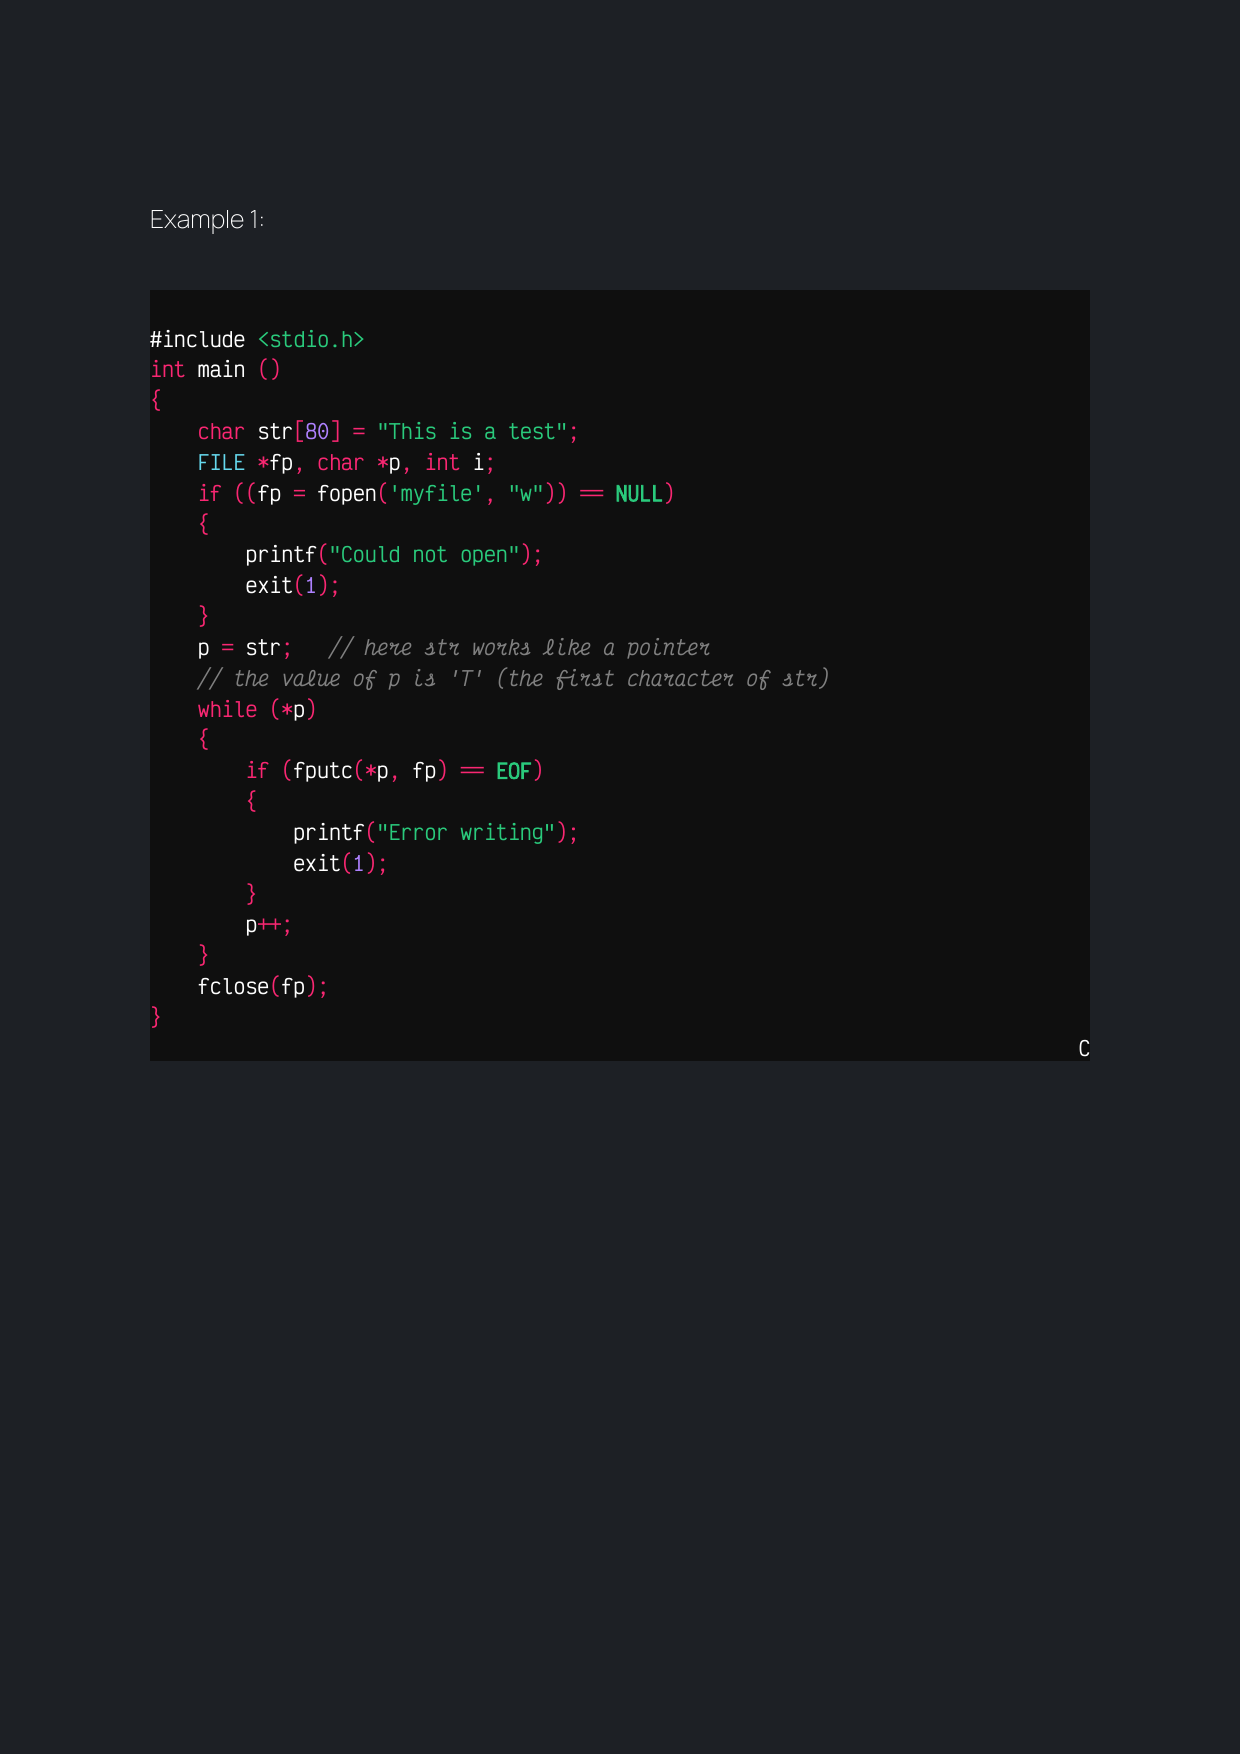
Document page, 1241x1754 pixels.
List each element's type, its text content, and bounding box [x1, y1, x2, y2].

text #include <stdio.h> int main () { char str[80] = "This is a test"; FILE *fp, char *p, int i; if ((fp = fopen('myfile', "w")) == NULL) { printf("Could not open"); exit(1); } p = str; // here str works like a pointer // the value of p is 'T' (the first character of str) while (*p) { if (fputc(*p, fp) == EOF) { printf("Error writing"); exit(1); } p++; } fclose(fp); } [150, 321, 1090, 1030]
text C [150, 1030, 1090, 1061]
text Example 1: [150, 202, 1090, 236]
